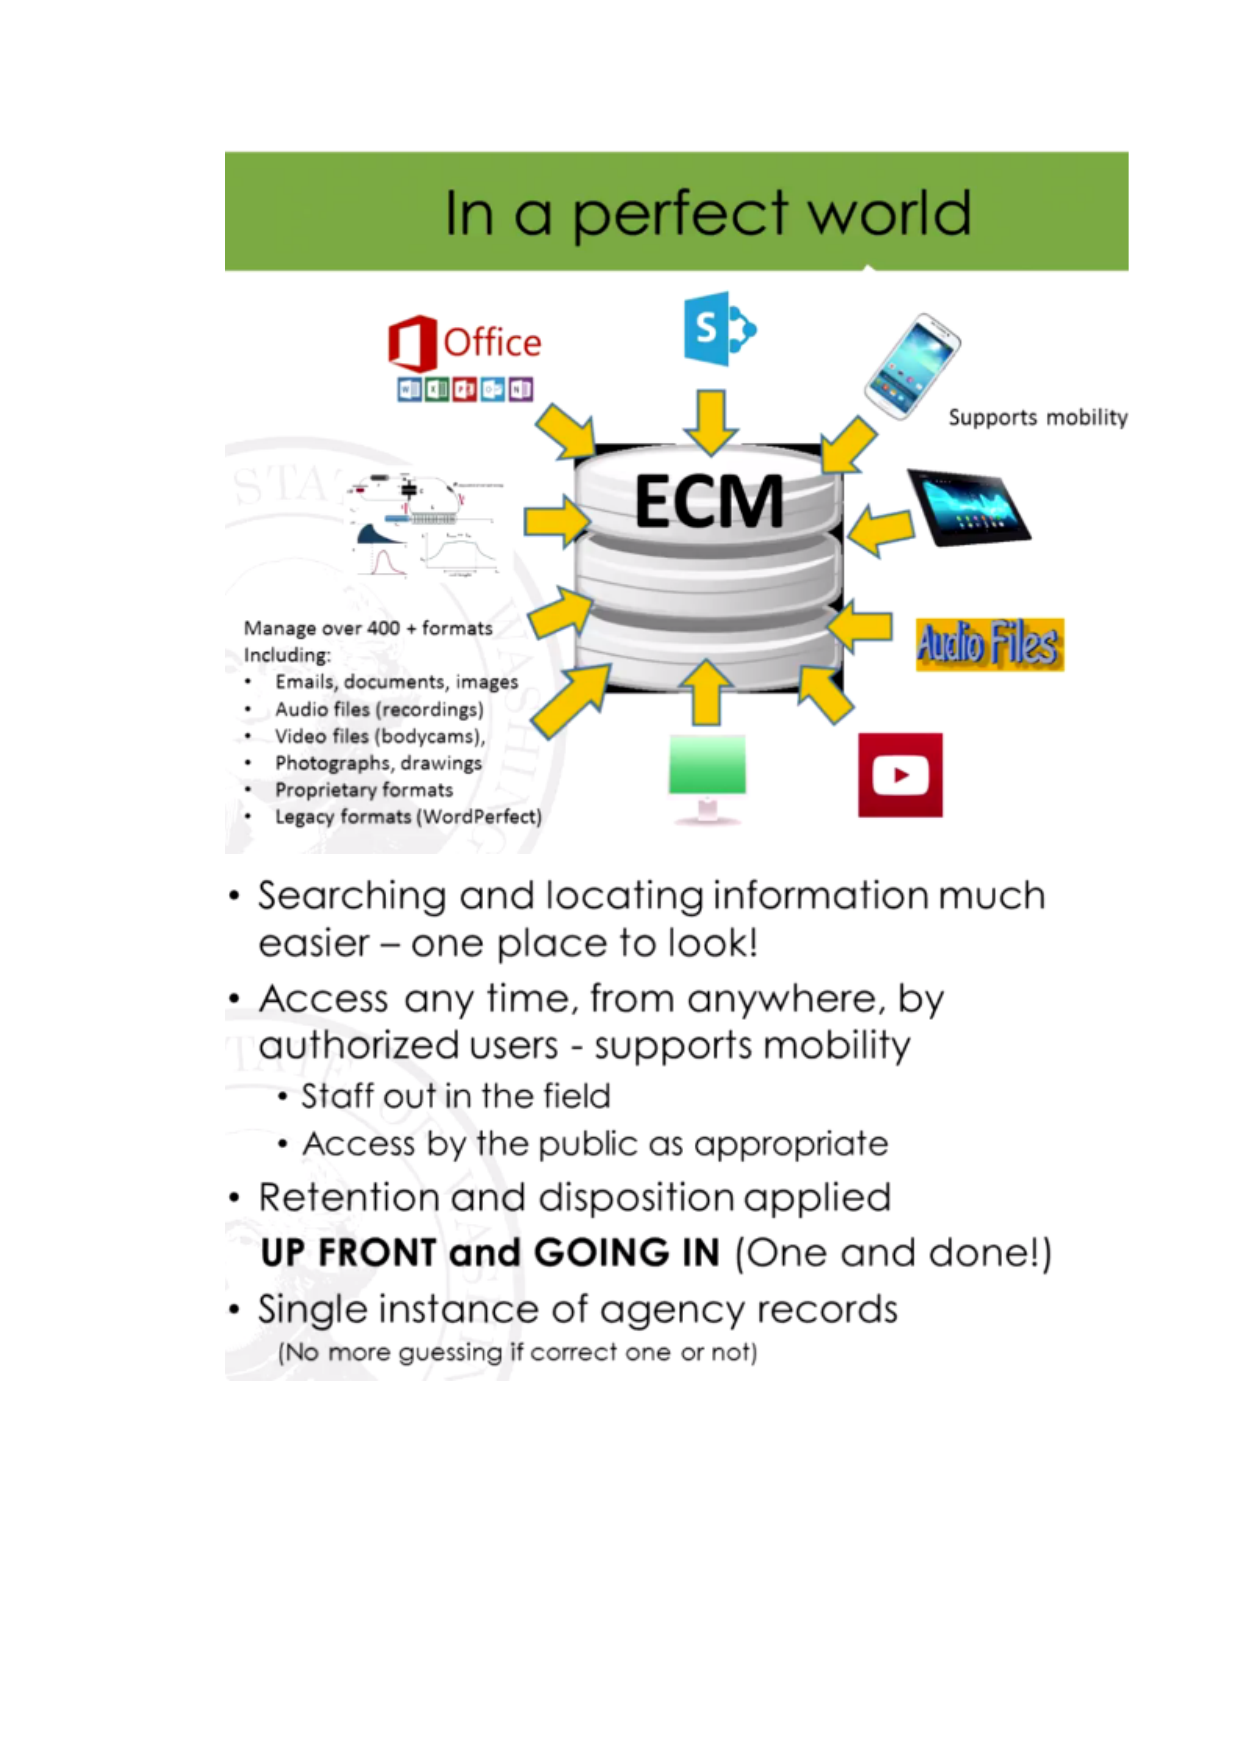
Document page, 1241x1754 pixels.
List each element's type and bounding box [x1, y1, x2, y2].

picture [225, 150, 1129, 854]
picture [225, 857, 1080, 1381]
